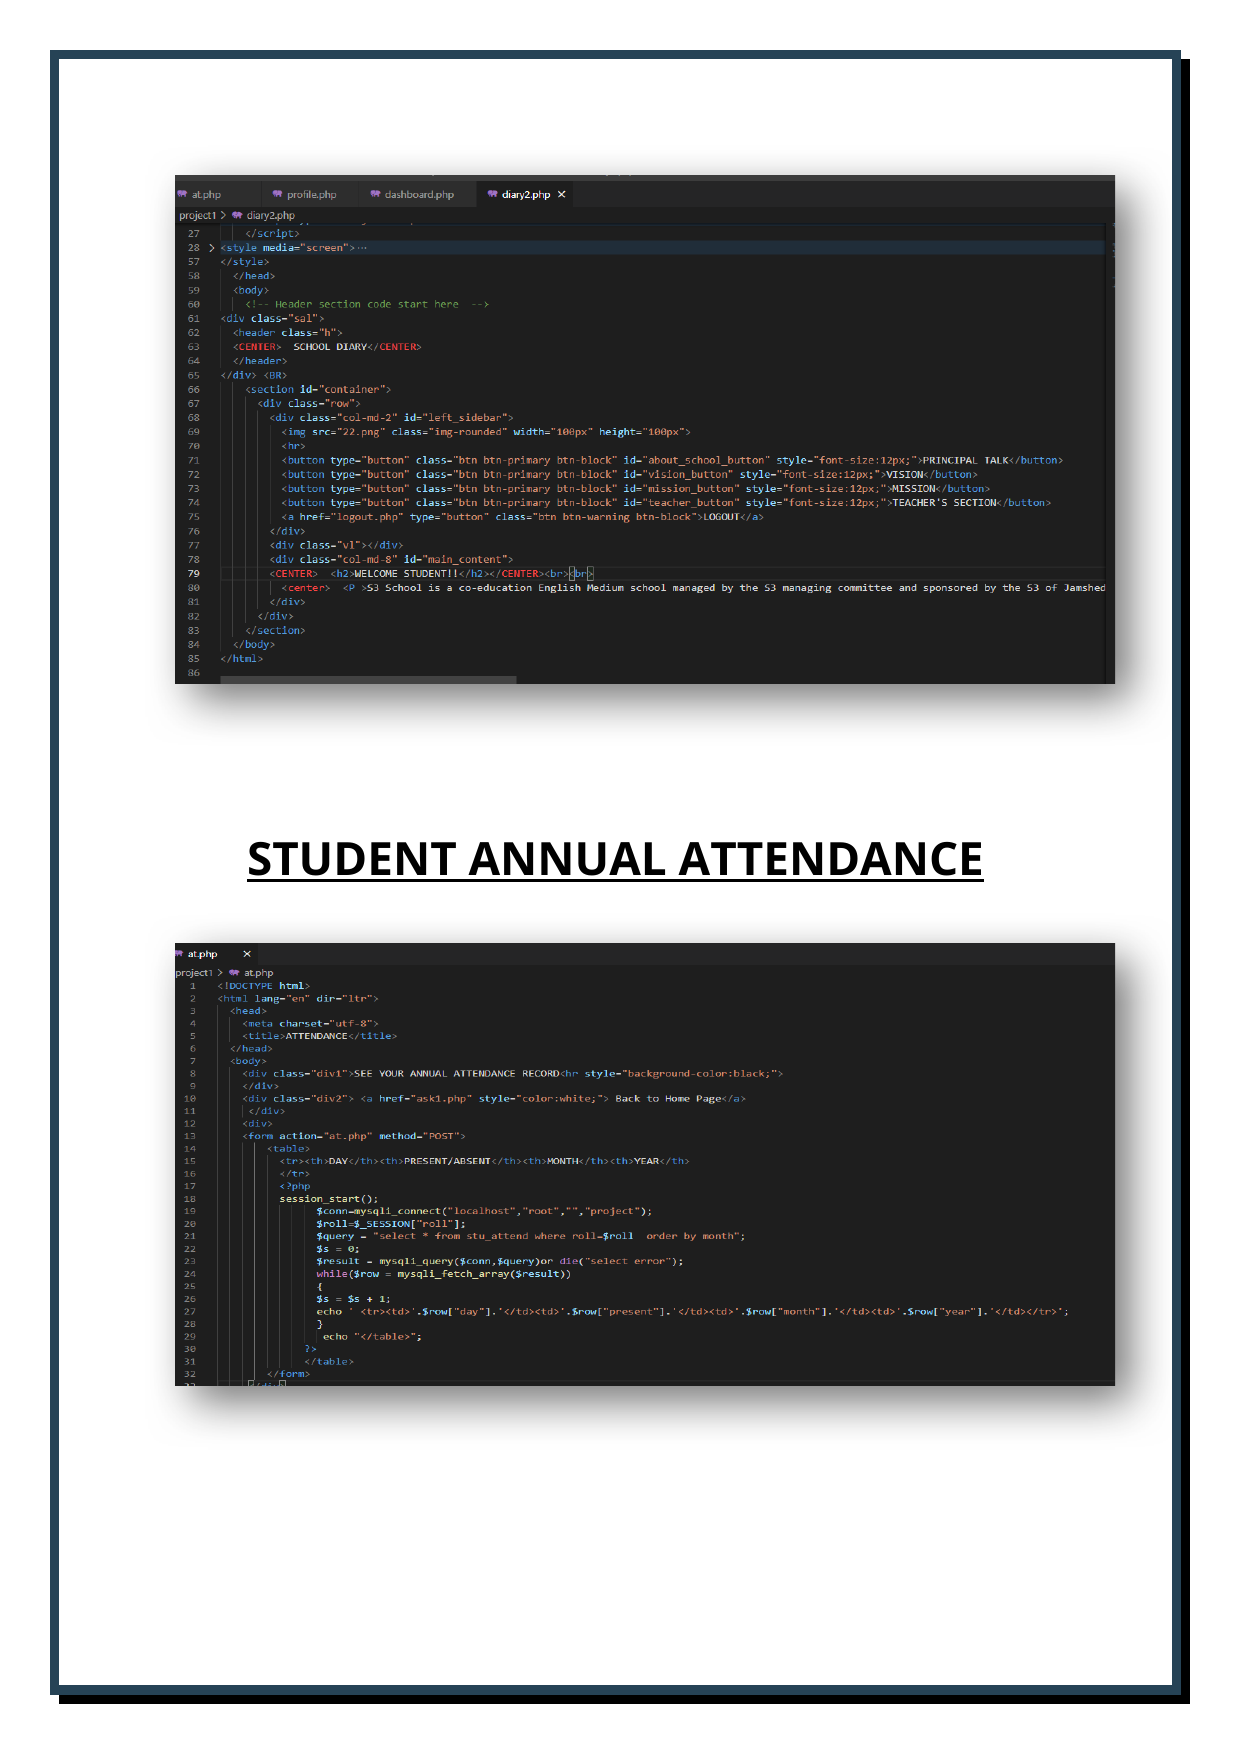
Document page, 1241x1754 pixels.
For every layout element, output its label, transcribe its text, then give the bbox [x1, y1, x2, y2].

text STUDENT ANNUAL ATTENDANCE [150, 826, 1081, 888]
picture [175, 175, 1116, 684]
picture [175, 943, 1116, 1386]
